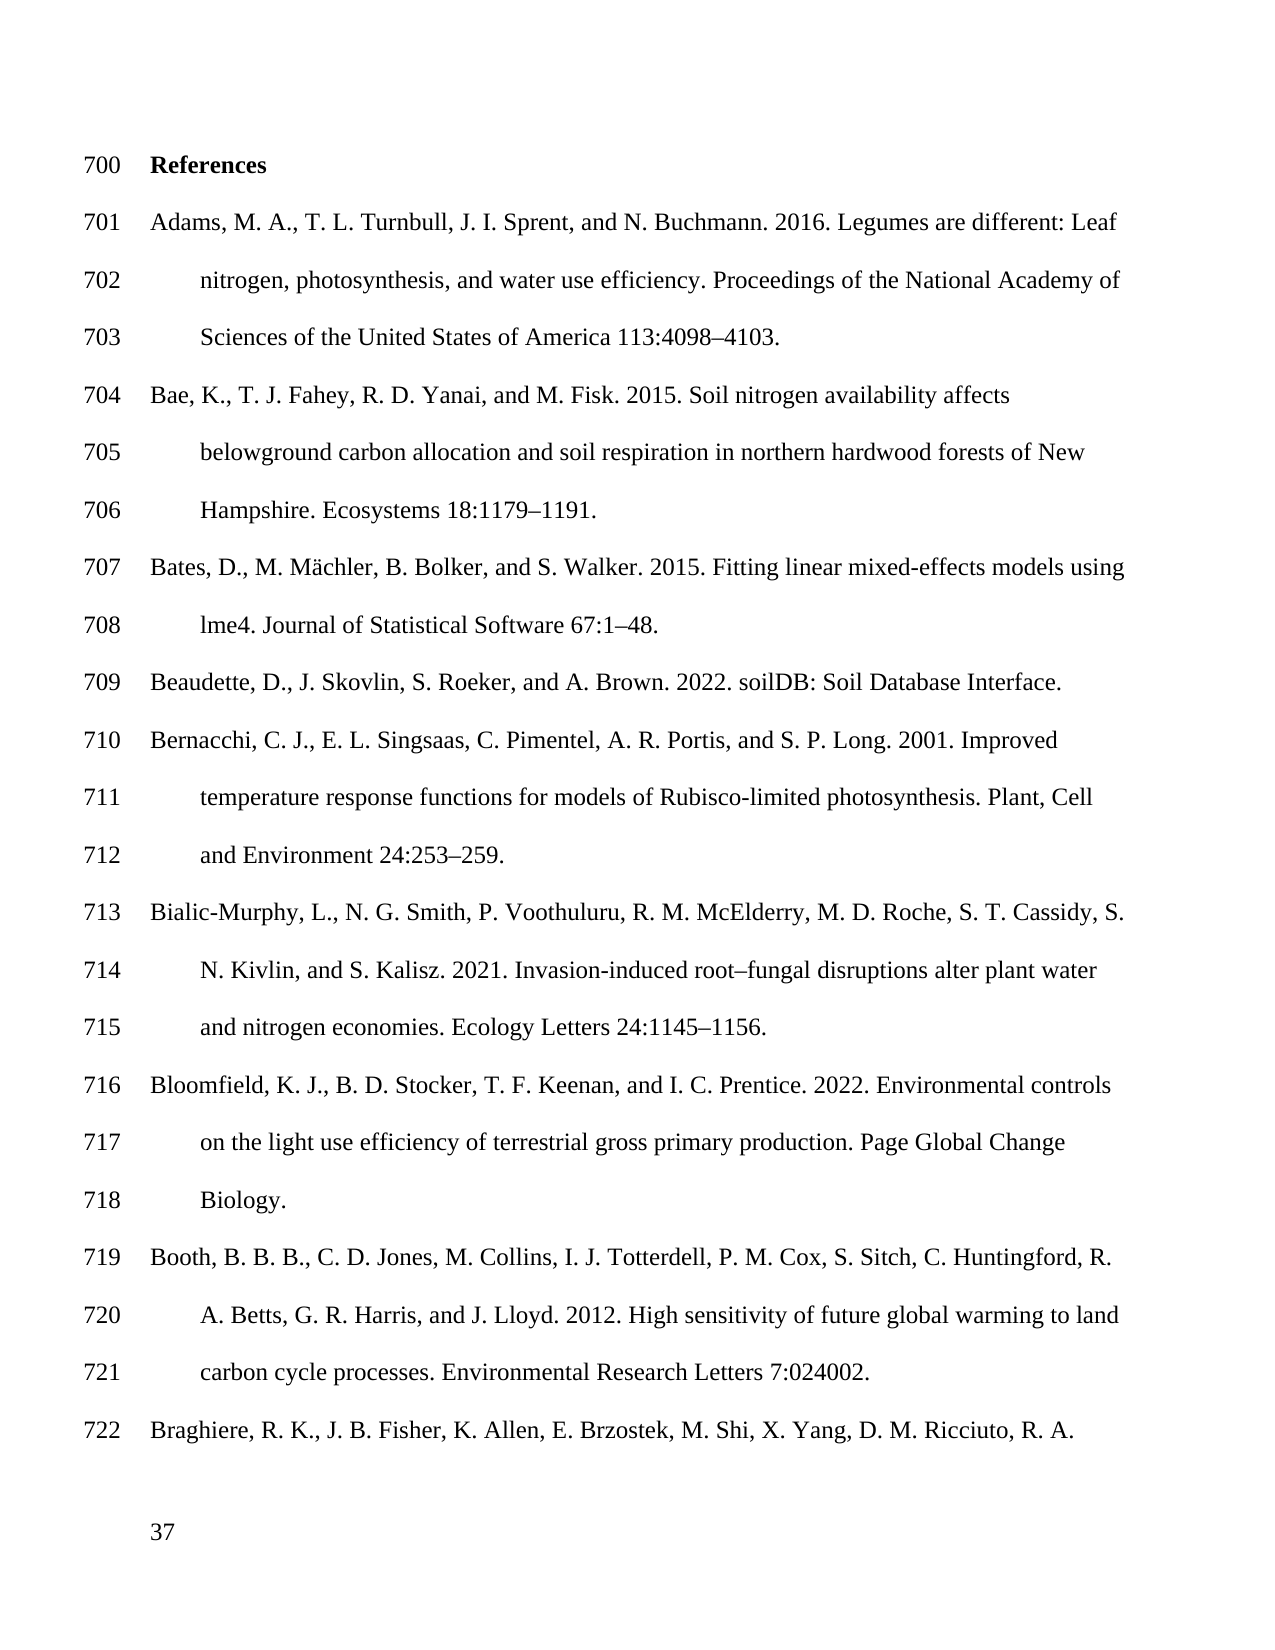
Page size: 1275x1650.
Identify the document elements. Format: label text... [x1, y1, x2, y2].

text Bae, K., T. J. Fahey, R. D. Yanai, and M. Fisk. 2015. Soil nitrogen availability affects belowground carbon allocation and soil respiration in northern hardwood forests of New Hampshire. Ecosystems 18:1179–1191. [150, 380, 1125, 524]
text Adams, M. A., T. L. Turnbull, J. I. Sprent, and N. Buchmann. 2016. Legumes are different: Leaf nitrogen, photosynthesis, and water use efficiency. Proceedings of the National Academy of Sciences of the United States of America 113:4098–4103. [150, 207, 1125, 351]
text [150, 1415, 1125, 1444]
text Bloomfield, K. J., B. D. Stocker, T. F. Keenan, and I. C. Prentice. 2022. Environmental controls on the light use efficiency of terrestrial gross primary production. Page Global Change Biology. [150, 1070, 1125, 1214]
text Bates, D., M. Mächler, B. Bolker, and S. Walker. 2015. Fitting linear mixed-effects models using lme4. Journal of Statistical Software 67:1–48. [150, 552, 1125, 639]
text Booth, B. B. B., C. D. Jones, M. Collins, I. J. Totterdell, P. M. Cox, S. Sitch, C. Huntingford, R. A. Betts, G. R. Harris, and J. Lloyd. 2012. High sensitivity of future global warming to land carbon cycle processes. Environmental Research Letters 7:024002. [150, 1242, 1125, 1386]
text Bialic‐Murphy, L., N. G. Smith, P. Voothuluru, R. M. McElderry, M. D. Roche, S. T. Cassidy, S. N. Kivlin, and S. Kalisz. 2021. Invasion‐induced root–fungal disruptions alter plant water and nitrogen economies. Ecology Letters 24:1145–1156. [150, 897, 1125, 1041]
text Beaudette, D., J. Skovlin, S. Roeker, and A. Brown. 2022. soilDB: Soil Database Interface. [150, 667, 1125, 696]
text References [150, 150, 1125, 179]
text Bernacchi, C. J., E. L. Singsaas, C. Pimentel, A. R. Portis, and S. P. Long. 2001. Improved temperature response functions for models of Rubisco-limited photosynthesis. Plant, Cell and Environment 24:253–259. [150, 725, 1125, 869]
